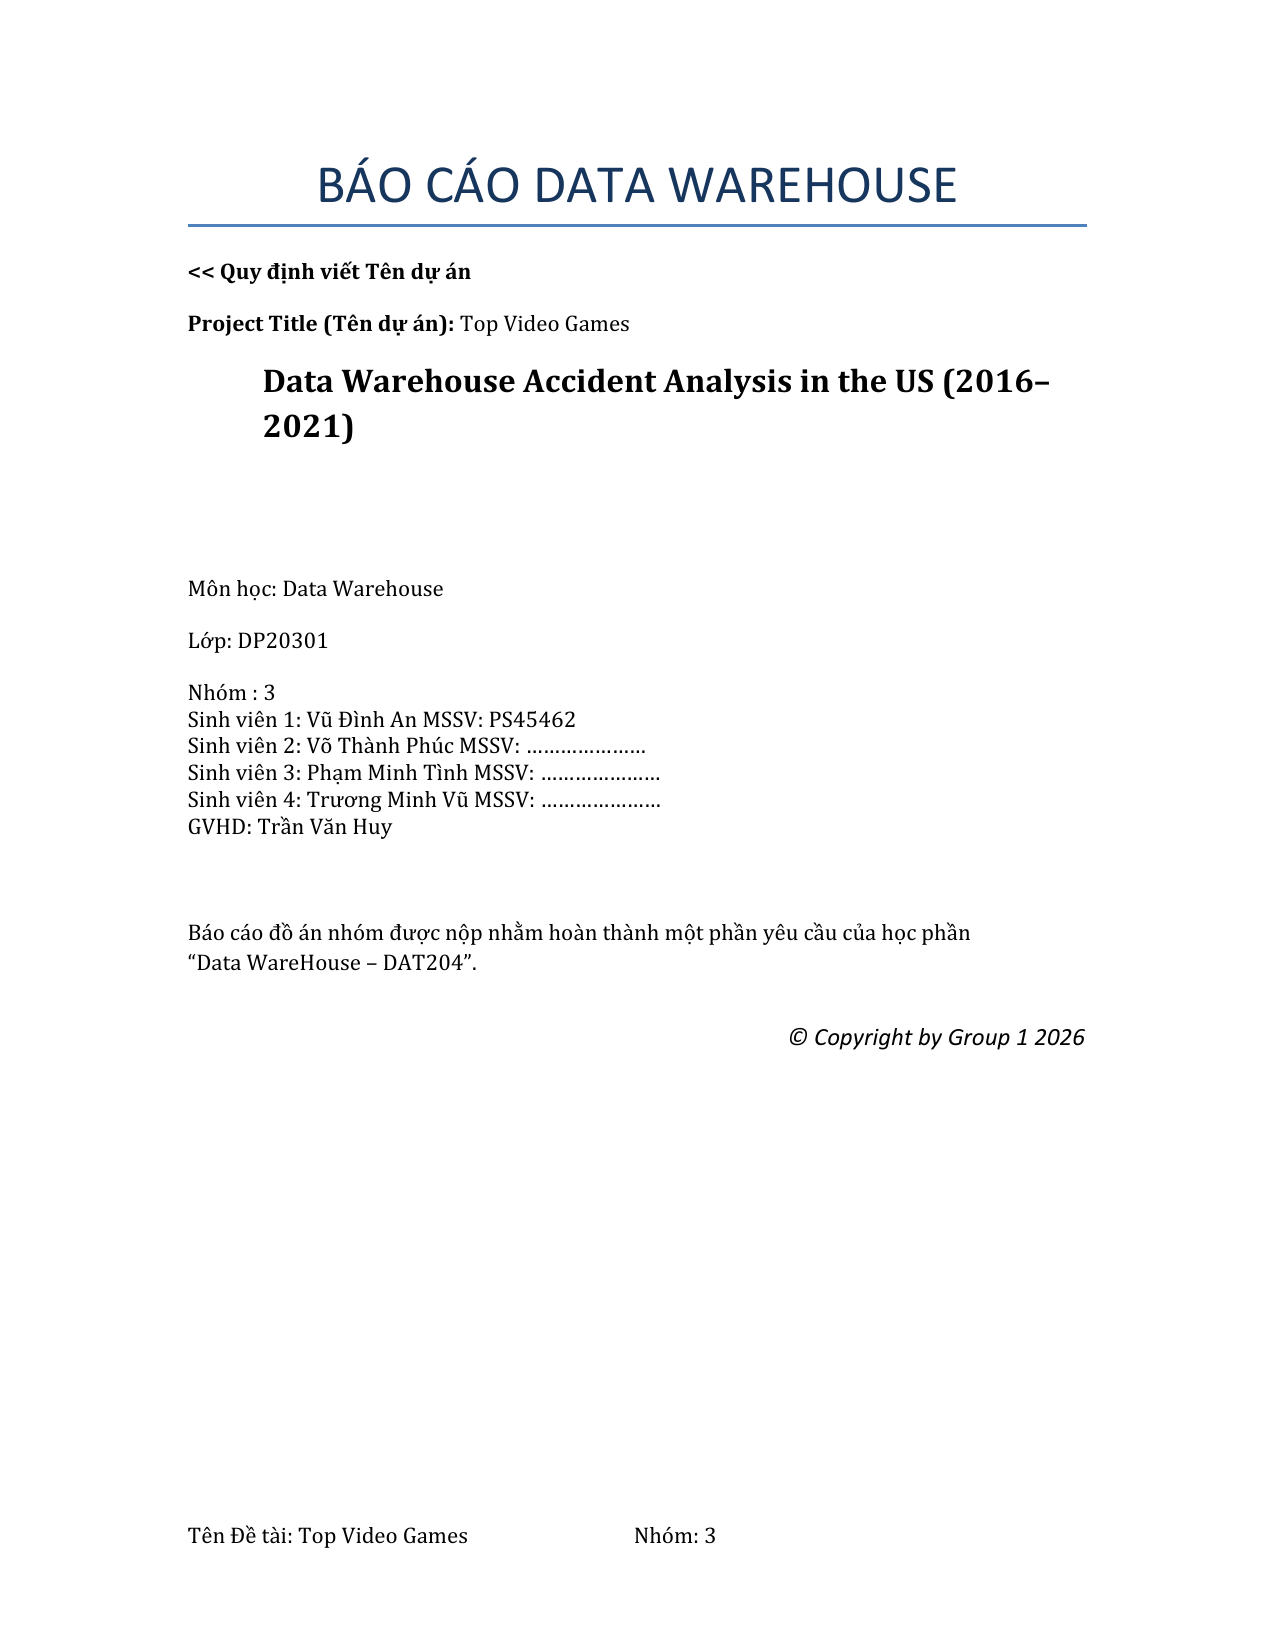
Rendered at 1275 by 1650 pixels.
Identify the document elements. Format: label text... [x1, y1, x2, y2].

text Môn học: Data Warehouse [187, 575, 1087, 602]
subtitle © Copyright by Group 1 2026 [187, 1022, 1087, 1052]
text Data Warehouse Accident Analysis in the US (2016–2021) [262, 361, 1087, 445]
text Sinh viên 2: Võ Thành Phúc MSSV: ………………… Sinh viên 3: Phạm Minh Tình MSSV: ………………… Sinh viên 4: Trương Minh Vũ MSSV: ………………… GVHD: Trần Văn Huy [187, 732, 1087, 867]
text Báo cáo đồ án nhóm được nộp nhằm hoàn thành một phần yêu cầu của học phần “Data WareHouse – DAT204”. [187, 918, 1087, 976]
title BÁO CÁO DATA WAREHOUSE [187, 150, 1087, 227]
text Lớp: DP20301 [187, 627, 1087, 654]
text Project Title (Tên dự án): Top Video Games [187, 309, 1087, 336]
text << Quy định viết Tên dự án [187, 258, 1087, 285]
text Nhóm : 3 Sinh viên 1: Vũ Đình An MSSV: PS45462 [187, 678, 1087, 732]
